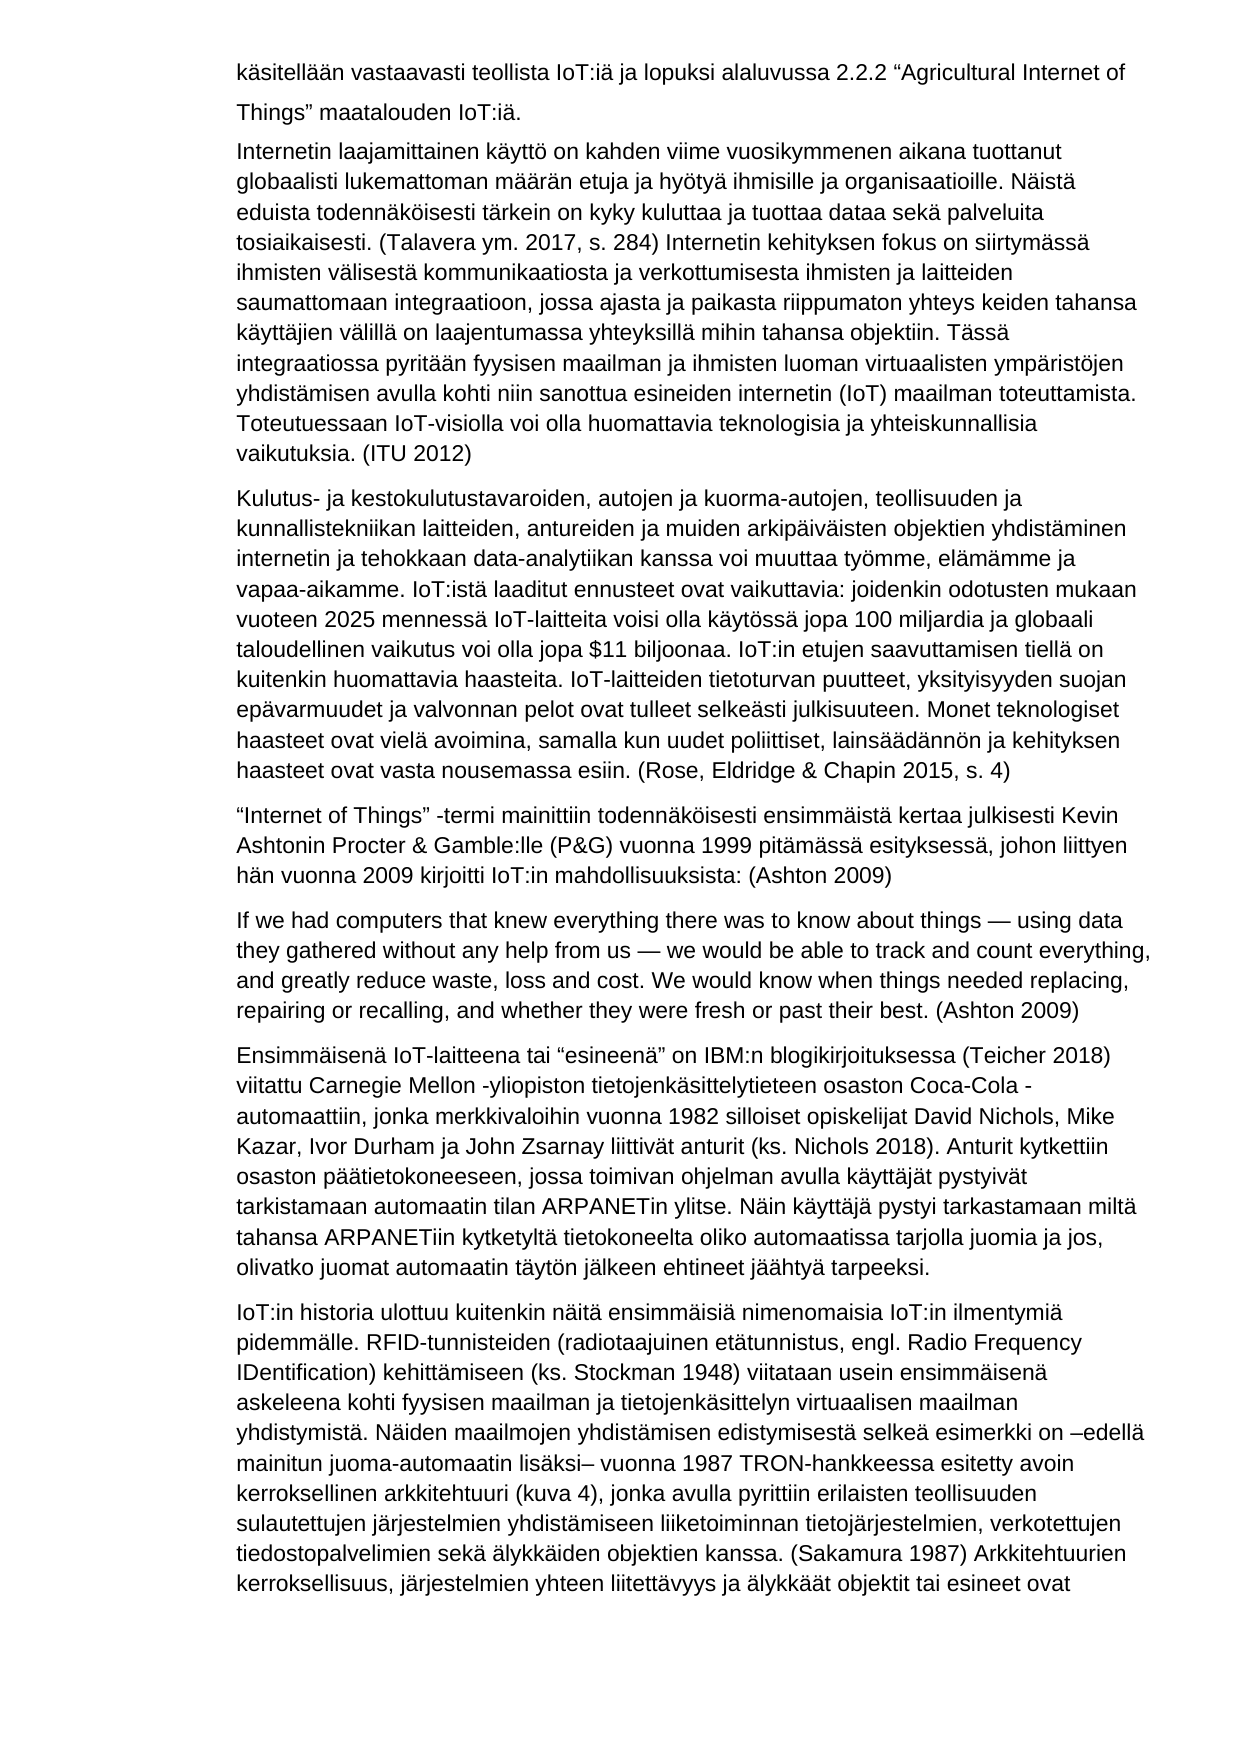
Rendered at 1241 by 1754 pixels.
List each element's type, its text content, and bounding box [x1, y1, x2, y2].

text Ensimmäisenä IoT-laitteena tai “esineenä” on IBM:n blogikirjoituksessa (Teicher 2018) viitattu Carnegie Mellon -yliopiston tietojenkäsittelytieteen osaston Coca-Cola -automaattiin, jonka merkkivaloihin vuonna 1982 silloiset opiskelijat David Nichols, Mike Kazar, Ivor Durham ja John Zsarnay liittivät anturit (ks. Nichols 2018). Anturit kytkettiin osaston päätietokoneeseen, jossa toimivan ohjelman avulla käyttäjät pystyivät tarkistamaan automaatin tilan ARPANETin ylitse. Näin käyttäjä pystyi tarkastamaan miltä tahansa ARPANETiin kytketyltä tietokoneelta oliko automaatissa tarjolla juomia ja jos, olivatko juomat automaatin täytön jälkeen ehtineet jäähtyä tarpeeksi. [236, 1042, 1152, 1280]
text If we had computers that knew everything there was to know about things — using data they gathered without any help from us — we would be able to track and count everything, and greatly reduce waste, loss and cost. We would know when things needed replacing, repairing or recalling, and whether they were fresh or past their best. (Ashton 2009) [236, 907, 1152, 1024]
text Kulutus- ja kestokulutustavaroiden, autojen ja kuorma-autojen, teollisuuden ja kunnallistekniikan laitteiden, antureiden ja muiden arkipäiväisten objektien yhdistäminen internetin ja tehokkaan data-analytiikan kanssa voi muuttaa työmme, elämämme ja vapaa-aikamme. IoT:istä laaditut ennusteet ovat vaikuttavia: joidenkin odotusten mukaan vuoteen 2025 mennessä IoT-laitteita voisi olla käytössä jopa 100 miljardia ja globaali taloudellinen vaikutus voi olla jopa $11 biljoonaa. IoT:in etujen saavuttamisen tiellä on kuitenkin huomattavia haasteita. IoT-laitteiden tietoturvan puutteet, yksityisyyden suojan epävarmuudet ja valvonnan pelot ovat tulleet selkeästi julkisuuteen. Monet teknologiset haasteet ovat vielä avoimina, samalla kun uudet poliittiset, lainsäädännön ja kehityksen haasteet ovat vasta nousemassa esiin. (Rose, Eldridge & Chapin 2015, s. 4) [236, 485, 1152, 783]
text Internetin laajamittainen käyttö on kahden viime vuosikymmenen aikana tuottanut globaalisti lukemattoman määrän etuja ja hyötyä ihmisille ja organisaatioille. Näistä eduista todennäköisesti tärkein on kyky kuluttaa ja tuottaa dataa sekä palveluita tosiaikaisesti. (Talavera ym. 2017, s. 284) Internetin kehityksen fokus on siirtymässä ihmisten välisestä kommunikaatiosta ja verkottumisesta ihmisten ja laitteiden saumattomaan integraatioon, jossa ajasta ja paikasta riippumaton yhteys keiden tahansa käyttäjien välillä on laajentumassa yhteyksillä mihin tahansa objektiin. Tässä integraatiossa pyritään fyysisen maailman ja ihmisten luoman virtuaalisten ympäristöjen yhdistämisen avulla kohti niin sanottua esineiden internetin (IoT) maailman toteuttamista. Toteutuessaan IoT-visiolla voi olla huomattavia teknologisia ja yhteiskunnallisia vaikutuksia. (ITU 2012) [236, 138, 1152, 466]
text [236, 1298, 1152, 1597]
text “Internet of Things” -termi mainittiin todennäköisesti ensimmäistä kertaa julkisesti Kevin Ashtonin Procter & Gamble:lle (P&G) vuonna 1999 pitämässä esityksessä, johon liittyen hän vuonna 2009 kirjoitti IoT:in mahdollisuuksista: (Ashton 2009) [236, 802, 1152, 888]
